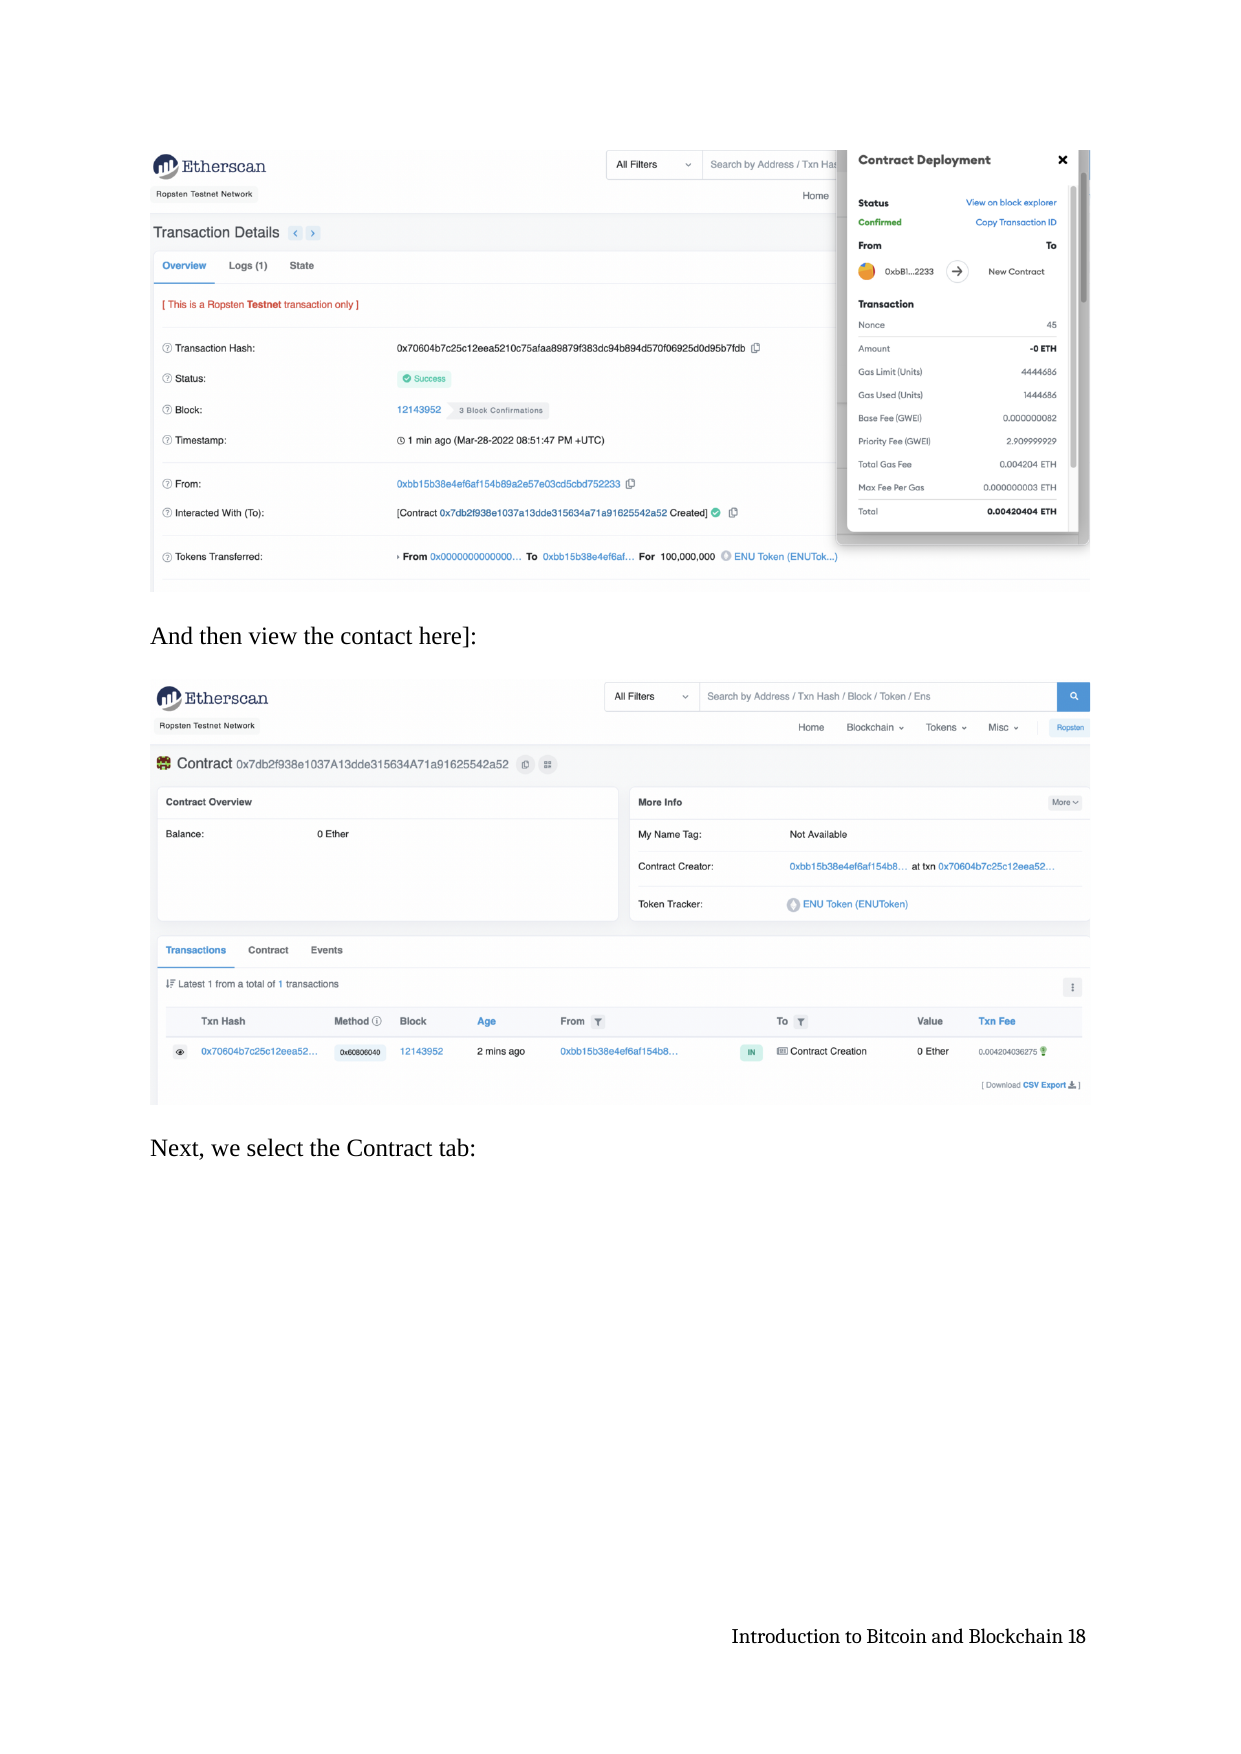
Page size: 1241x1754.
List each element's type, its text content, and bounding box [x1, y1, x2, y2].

text Next, we select the Contract tab: [150, 1133, 1090, 1162]
text And then view the contact here]: [150, 621, 1090, 650]
picture [150, 679, 1091, 1105]
picture [150, 150, 1091, 592]
